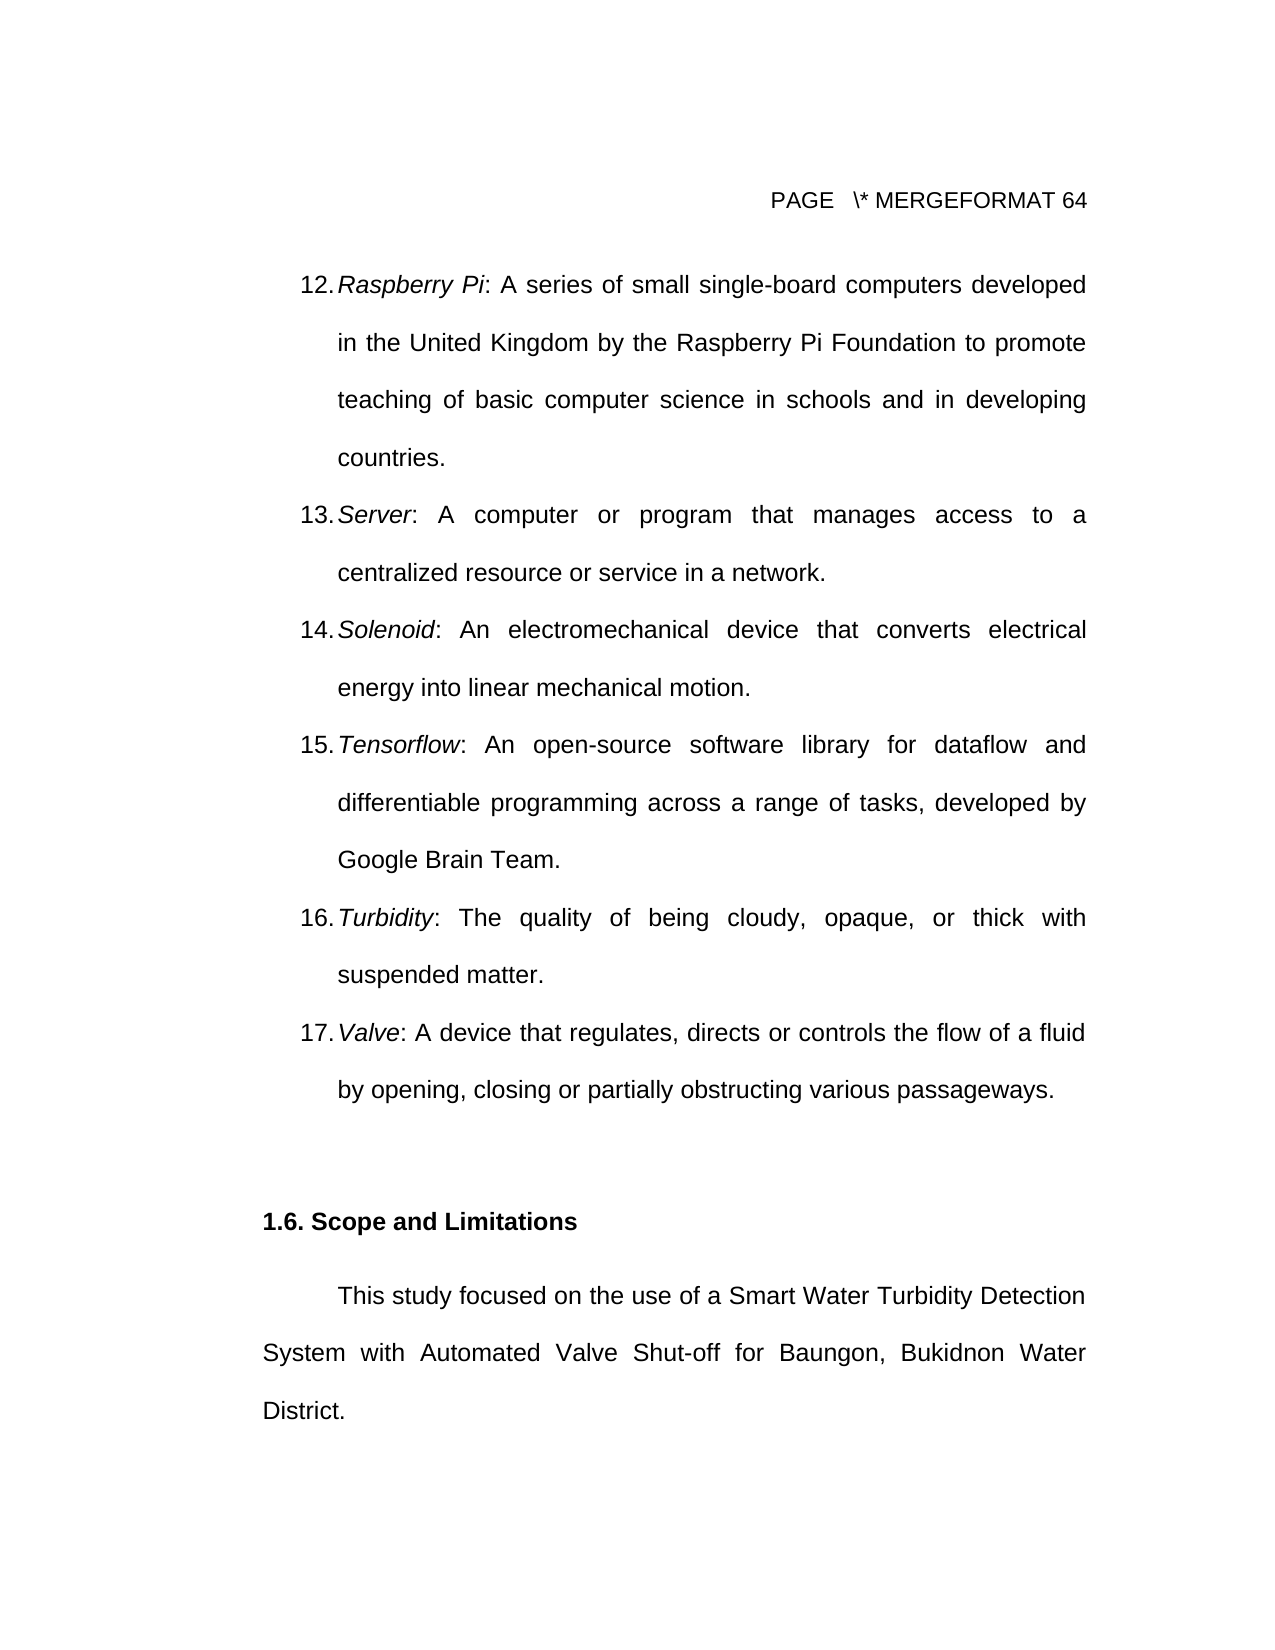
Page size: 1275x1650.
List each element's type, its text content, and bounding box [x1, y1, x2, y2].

text This study focused on the use of a Smart Water Turbidity Detection System with Automated Valve Shut-off for Baungon, Bukidnon Water District. [262, 1281, 1087, 1424]
list Solenoid: An electromechanical device that converts electrical energy into linear mechanical motion. [300, 615, 1087, 701]
list Valve: A device that regulates, directs or controls the flow of a fluid by opening, closing or partially obstructing various passageways. [300, 1017, 1087, 1104]
list Raspberry Pi: A series of small single-board computers developed in the United Kingdom by the Raspberry Pi Foundation to promote teaching of basic computer science in schools and in developing countries. [300, 270, 1087, 471]
list Turbidity: The quality of being cloudy, opaque, or thick with suspended matter. [300, 902, 1087, 989]
text 1.6. Scope and Limitations [262, 1207, 1087, 1235]
list Tensorflow: An open-source software library for dataflow and differentiable programming across a range of tasks, developed by Google Brain Team. [300, 730, 1087, 874]
list Server: A computer or program that manages access to a centralized resource or service in a network. [300, 500, 1087, 586]
